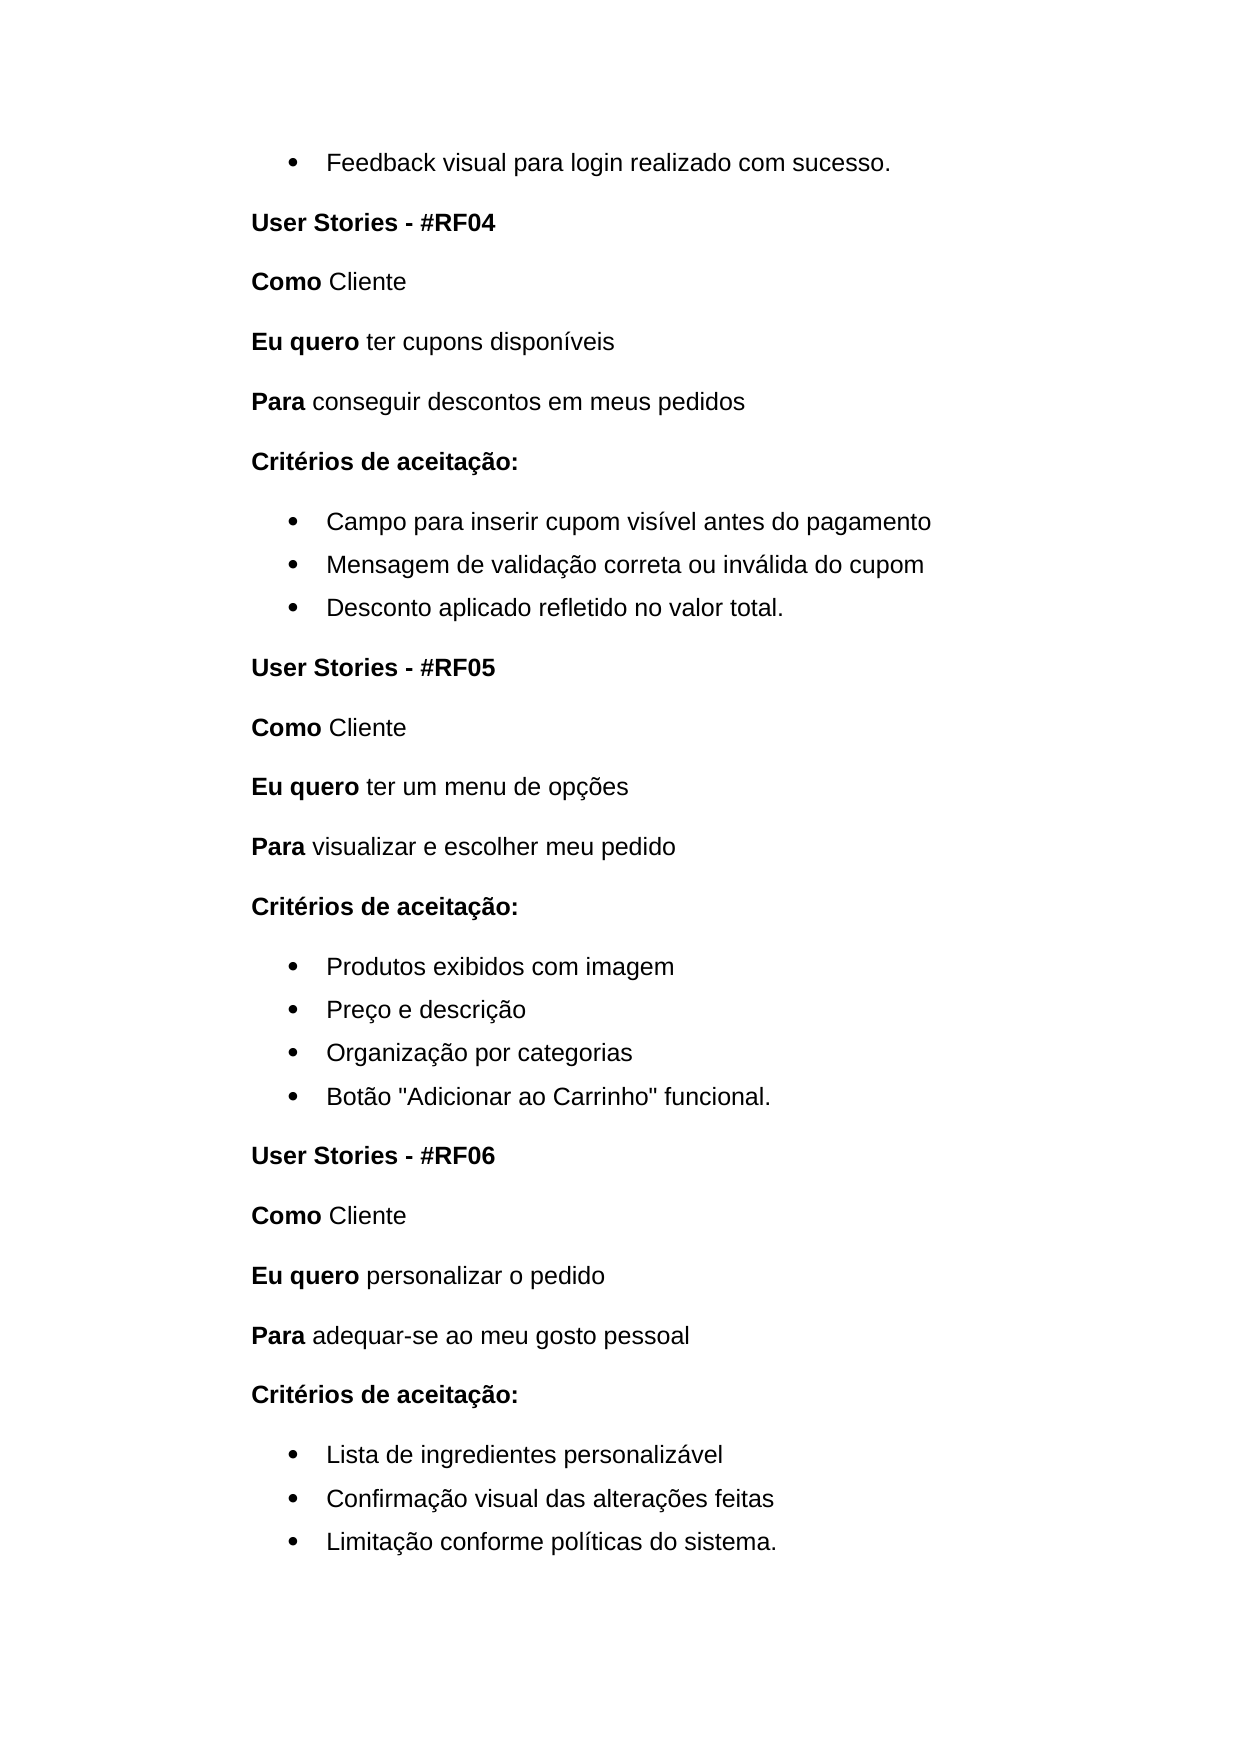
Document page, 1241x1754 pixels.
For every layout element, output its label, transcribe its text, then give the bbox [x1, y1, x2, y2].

list Desconto aplicado refletido no valor total. [288, 593, 1063, 622]
list Mensagem de validação correta ou inválida do cupom [288, 550, 1063, 578]
list Organização por categorias [288, 1038, 1063, 1067]
text User Stories - #RF05 [177, 653, 1063, 682]
list Feedback visual para login realizado com sucesso. [288, 148, 1063, 176]
list Produtos exibidos com imagem [288, 952, 1063, 981]
list Preço e descrição [288, 995, 1063, 1024]
text Eu quero ter cupons disponíveis [177, 327, 1063, 356]
text Para conseguir descontos em meus pedidos [177, 387, 1063, 416]
text Para adequar-se ao meu gosto pessoal [177, 1321, 1063, 1349]
text Como Cliente [177, 713, 1063, 741]
text Critérios de aceitação: [177, 1381, 1063, 1409]
text Eu quero personalizar o pedido [177, 1261, 1063, 1290]
text Eu quero ter um menu de opções [177, 772, 1063, 801]
text User Stories - #RF04 [251, 207, 1063, 236]
list Campo para inserir cupom visível antes do pagamento [288, 506, 1063, 535]
list Limitação conforme políticas do sistema. [288, 1527, 1063, 1556]
list Confirmação visual das alterações feitas [288, 1483, 1063, 1512]
list Lista de ingredientes personalizável [288, 1440, 1063, 1469]
text Como Cliente [177, 267, 1063, 296]
text Critérios de aceitação: [177, 892, 1063, 921]
list Botão "Adicionar ao Carrinho" funcional. [288, 1081, 1063, 1110]
text Como Cliente [177, 1201, 1063, 1230]
text Critérios de aceitação: [177, 447, 1063, 475]
text Para visualizar e escolher meu pedido [177, 832, 1063, 861]
text User Stories - #RF06 [177, 1141, 1063, 1170]
